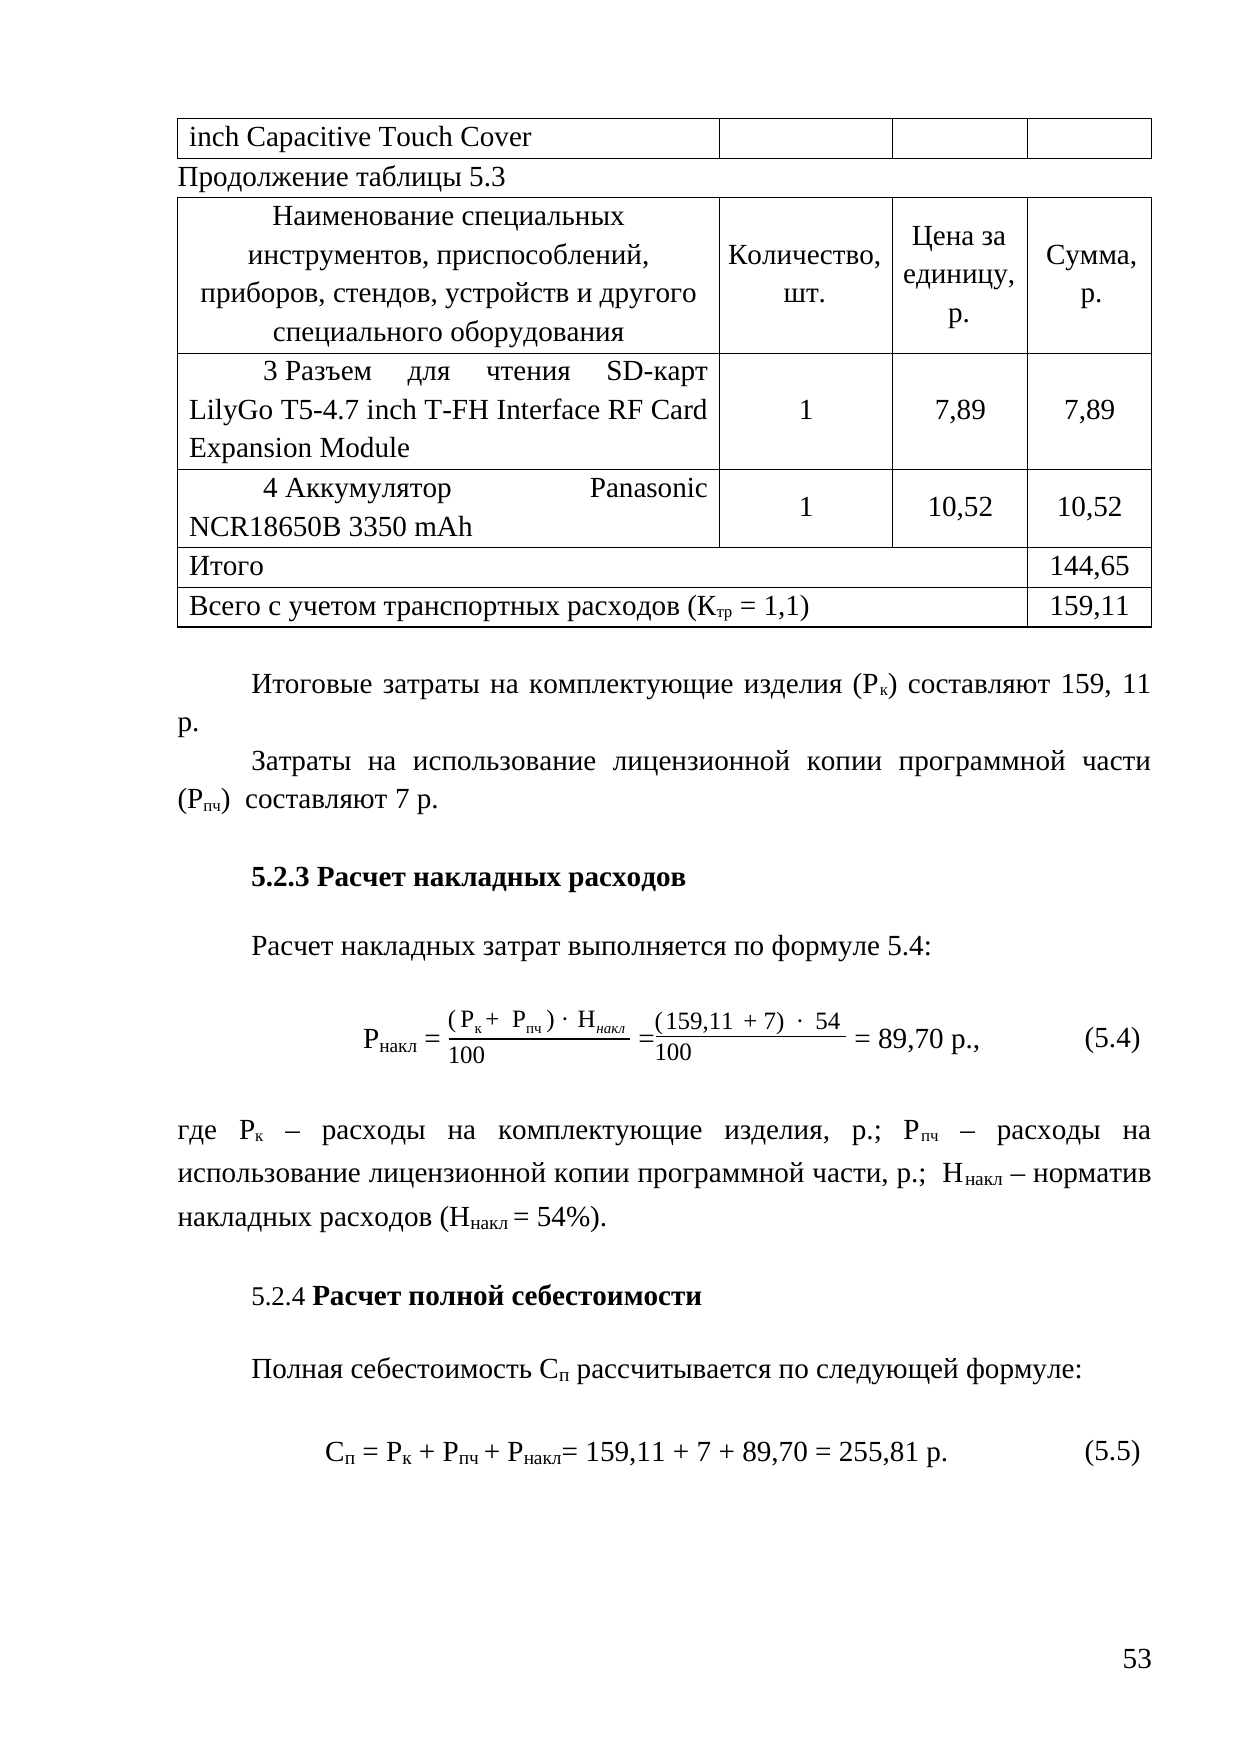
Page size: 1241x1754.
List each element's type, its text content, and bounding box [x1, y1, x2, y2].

text Полная себестоимость Сп рассчитывается по следующей формуле: [177, 1348, 1152, 1386]
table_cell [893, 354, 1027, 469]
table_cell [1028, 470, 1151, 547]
text Итоговые затраты на комплектующие изделия (Рк) составляют 159, 11 р. [177, 666, 1152, 738]
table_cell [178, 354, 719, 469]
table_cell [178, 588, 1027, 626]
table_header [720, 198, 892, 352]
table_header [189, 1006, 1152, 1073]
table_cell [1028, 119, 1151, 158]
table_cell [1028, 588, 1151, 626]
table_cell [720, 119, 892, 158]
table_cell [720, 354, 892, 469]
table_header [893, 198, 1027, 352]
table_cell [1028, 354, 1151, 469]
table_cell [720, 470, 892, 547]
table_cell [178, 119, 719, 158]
text Затраты на использование лицензионной копии программной части (Рпч) составляют 7 р. [177, 743, 1152, 815]
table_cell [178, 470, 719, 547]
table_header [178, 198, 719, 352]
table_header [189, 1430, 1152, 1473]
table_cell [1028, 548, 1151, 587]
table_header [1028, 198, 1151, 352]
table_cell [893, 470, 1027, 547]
text Продолжение таблицы 5.3 [177, 159, 1152, 192]
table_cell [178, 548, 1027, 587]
subtitle Расчет накладных расходов [251, 859, 1152, 892]
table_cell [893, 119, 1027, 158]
text где Рк ‒ расходы на комплектующие изделия, р.; Рпч ‒ расходы на использование лицензионной копии программной части, р.; Ннакл – норматив накладных расходов (Ннакл = 54%). [177, 1112, 1152, 1233]
subtitle Расчет полной себестоимости [251, 1278, 1152, 1311]
text Расчет накладных затрат выполняется по формуле 5.4: [177, 928, 1152, 962]
